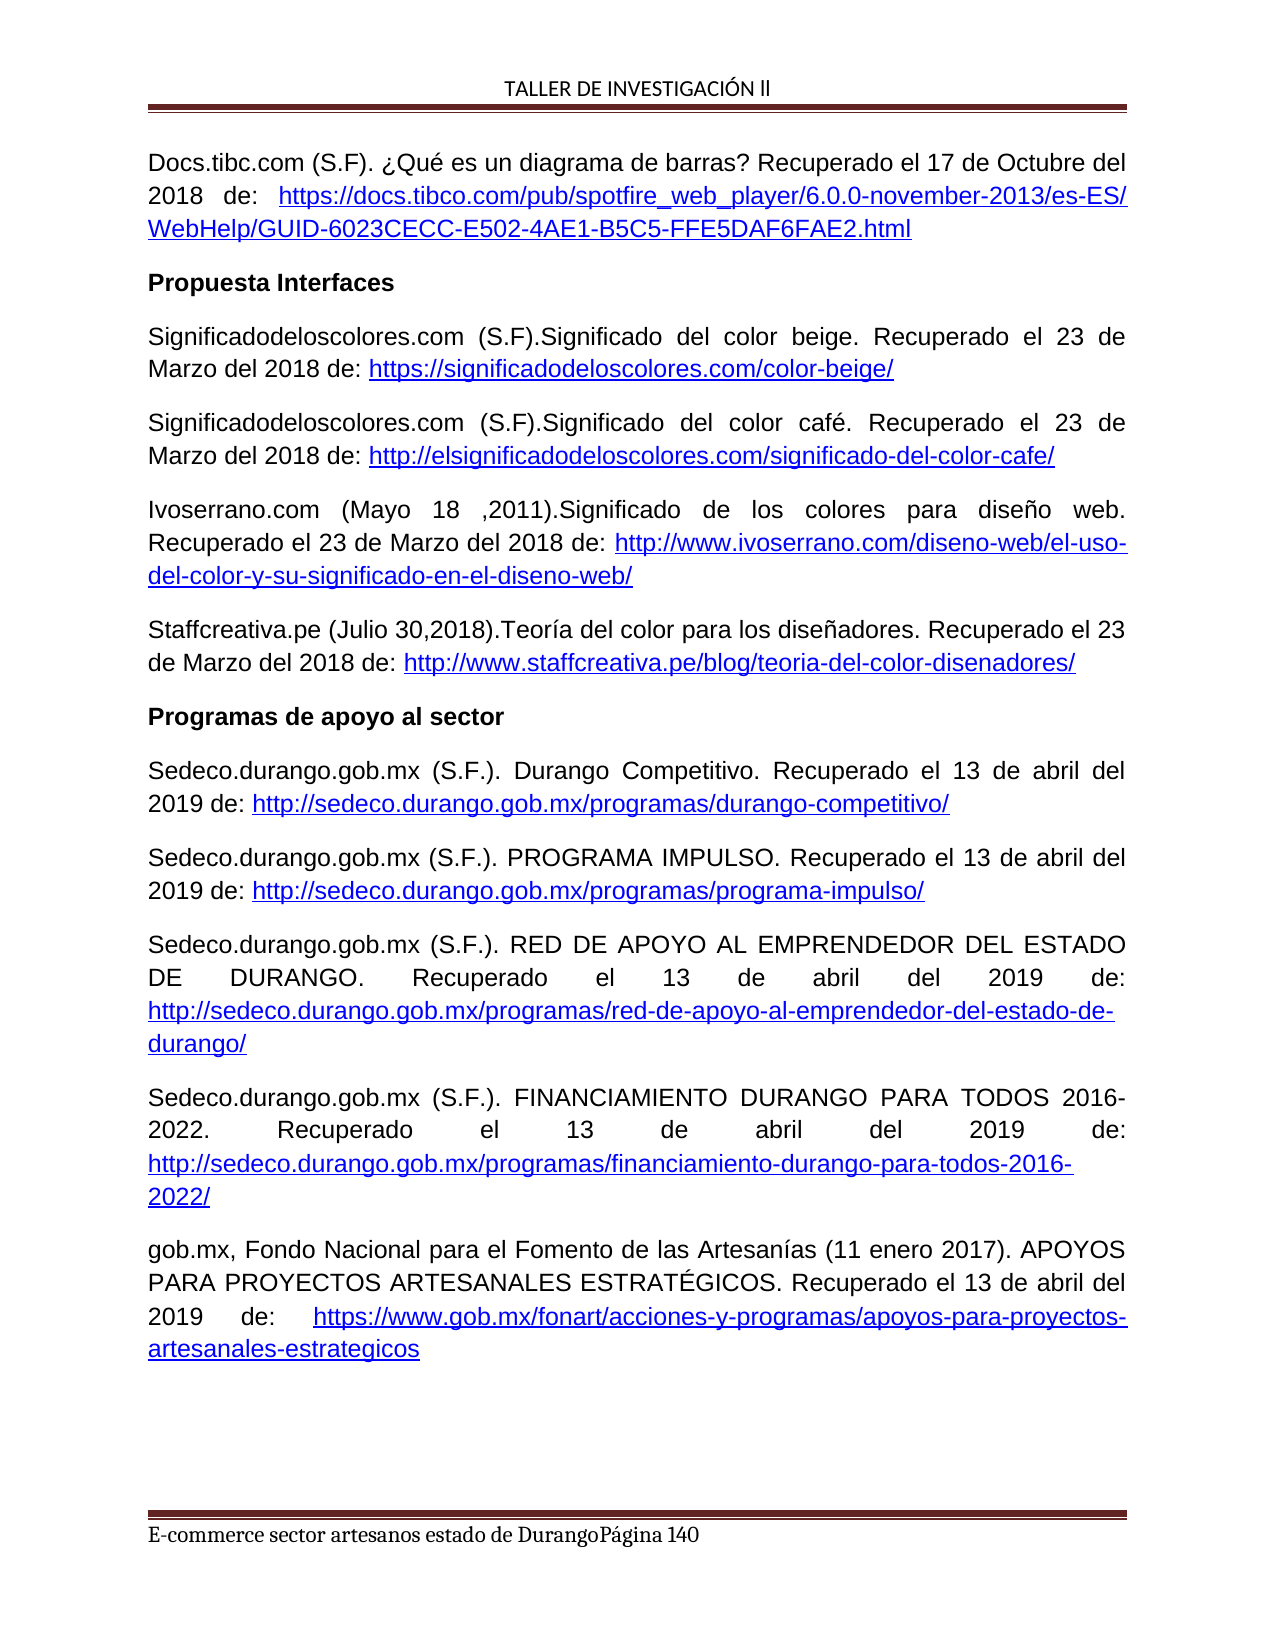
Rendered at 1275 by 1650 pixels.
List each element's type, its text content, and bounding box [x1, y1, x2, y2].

text Propuesta Interfaces [148, 268, 1127, 296]
text Sedeco.durango.gob.mx (S.F.). Durango Competitivo. Recuperado el 13 de abril del 2019 de: http://sedeco.durango.gob.mx/programas/durango-competitivo/ [148, 756, 1127, 818]
text Sedeco.durango.gob.mx (S.F.). RED DE APOYO AL EMPRENDEDOR DEL ESTADO DE DURANGO. Recuperado el 13 de abril del 2019 de: http://sedeco.durango.gob.mx/programas/red-de-apoyo-al-emprendedor-del-estado-de-durango/ [148, 929, 1127, 1057]
text Docs.tibc.com (S.F). ¿Qué es un diagrama de barras? Recuperado el 17 de Octubre del 2018 de: https://docs.tibco.com/pub/spotfire_web_player/6.0.0-november-2013/es-ES/WebHelp/GUID-6023CECC-E502-4AE1-B5C5-FFE5DAF6FAE2.html [148, 148, 1127, 242]
text Staffcreativa.pe (Julio 30,2018).Teoría del color para los diseñadores. Recuperado el 23 de Marzo del 2018 de: http://www.staffcreativa.pe/blog/teoria-del-color-disenadores/ [148, 615, 1127, 677]
text Significadodeloscolores.com (S.F).Significado del color beige. Recuperado el 23 de Marzo del 2018 de: https://significadodeloscolores.com/color-beige/ [148, 321, 1127, 383]
text Sedeco.durango.gob.mx (S.F.). PROGRAMA IMPULSO. Recuperado el 13 de abril del 2019 de: http://sedeco.durango.gob.mx/programas/programa-impulso/ [148, 843, 1127, 904]
text Ivoserrano.com (Mayo 18 ,2011).Significado de los colores para diseño web. Recuperado el 23 de Marzo del 2018 de: http://www.ivoserrano.com/diseno-web/el-uso-del-color-y-su-significado-en-el-diseno-web/ [148, 495, 1127, 590]
text gob.mx, Fondo Nacional para el Fomento de las Artesanías (11 enero 2017). APOYOS PARA PROYECTOS ARTESANALES ESTRATÉGICOS. Recuperado el 13 de abril del 2019 de: https://www.gob.mx/fonart/acciones-y-programas/apoyos-para-proyectos-artesanales-estrategicos [148, 1235, 1127, 1363]
text Significadodeloscolores.com (S.F).Significado del color café. Recuperado el 23 de Marzo del 2018 de: http://elsignificadodeloscolores.com/significado-del-color-cafe/ [148, 408, 1127, 470]
text Programas de apoyo al sector [148, 702, 1127, 731]
text Sedeco.durango.gob.mx (S.F.). FINANCIAMIENTO DURANGO PARA TODOS 2016-2022. Recuperado el 13 de abril del 2019 de: http://sedeco.durango.gob.mx/programas/financiamiento-durango-para-todos-2016-2022/ [148, 1082, 1127, 1210]
